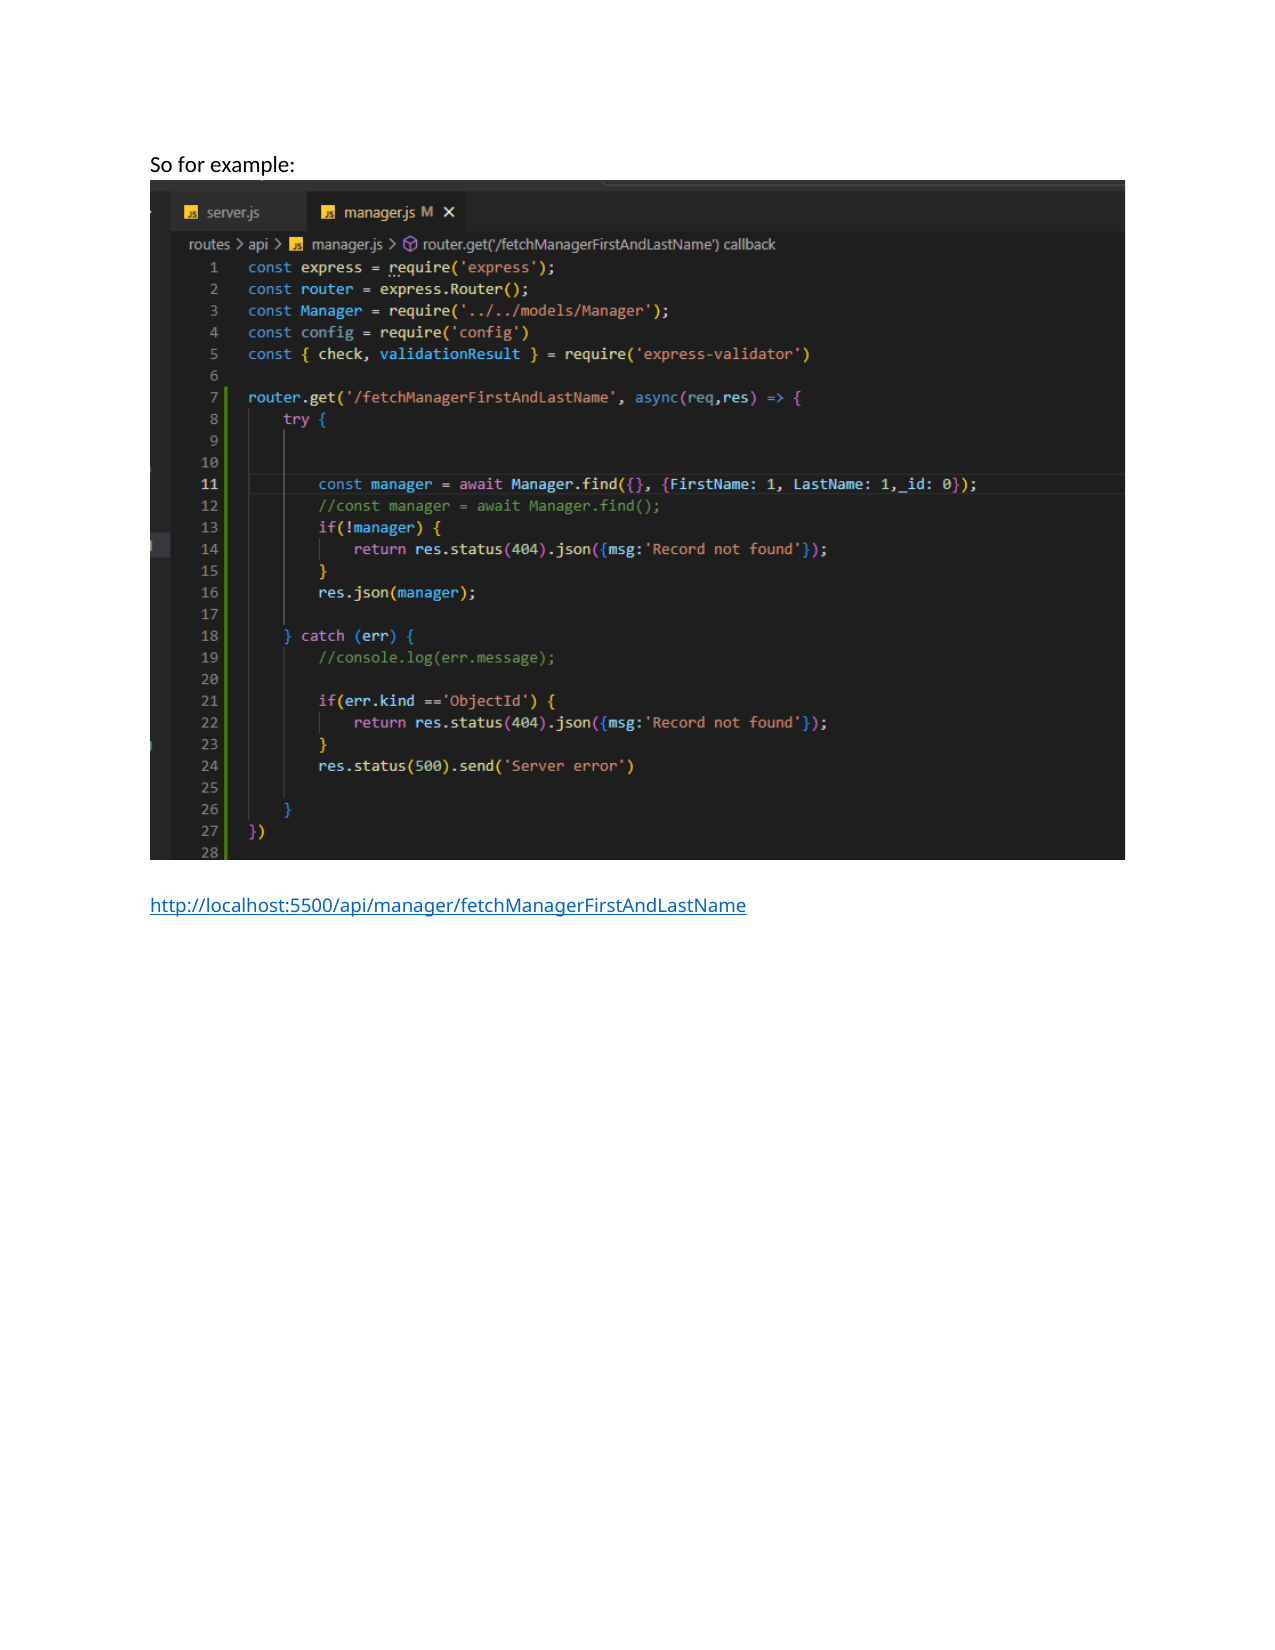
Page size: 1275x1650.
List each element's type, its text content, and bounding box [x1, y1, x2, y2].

text So for example: http://localhost:5500/api/manager/fetchManagerFirstAndLastName But one important note: YOU HAVE TO HAVE ALL OF YOUR CUSTOM ROUTES BEFORE YOUR OTHER REGULAR GET,PUT,DELETE ETC.. ROUTES ARE YOU WILL GET AN ERROR: So your routes have to be in this order [150, 860, 1125, 945]
picture [150, 180, 1125, 860]
text So for example: http://localhost:5500/api/manager/fetchManagerFirstAndLastName But one important note: YOU HAVE TO HAVE ALL OF YOUR CUSTOM ROUTES BEFORE YOUR OTHER REGULAR GET,PUT,DELETE ETC.. ROUTES ARE YOU WILL GET AN ERROR: So your routes have to be in this order [150, 150, 1125, 180]
